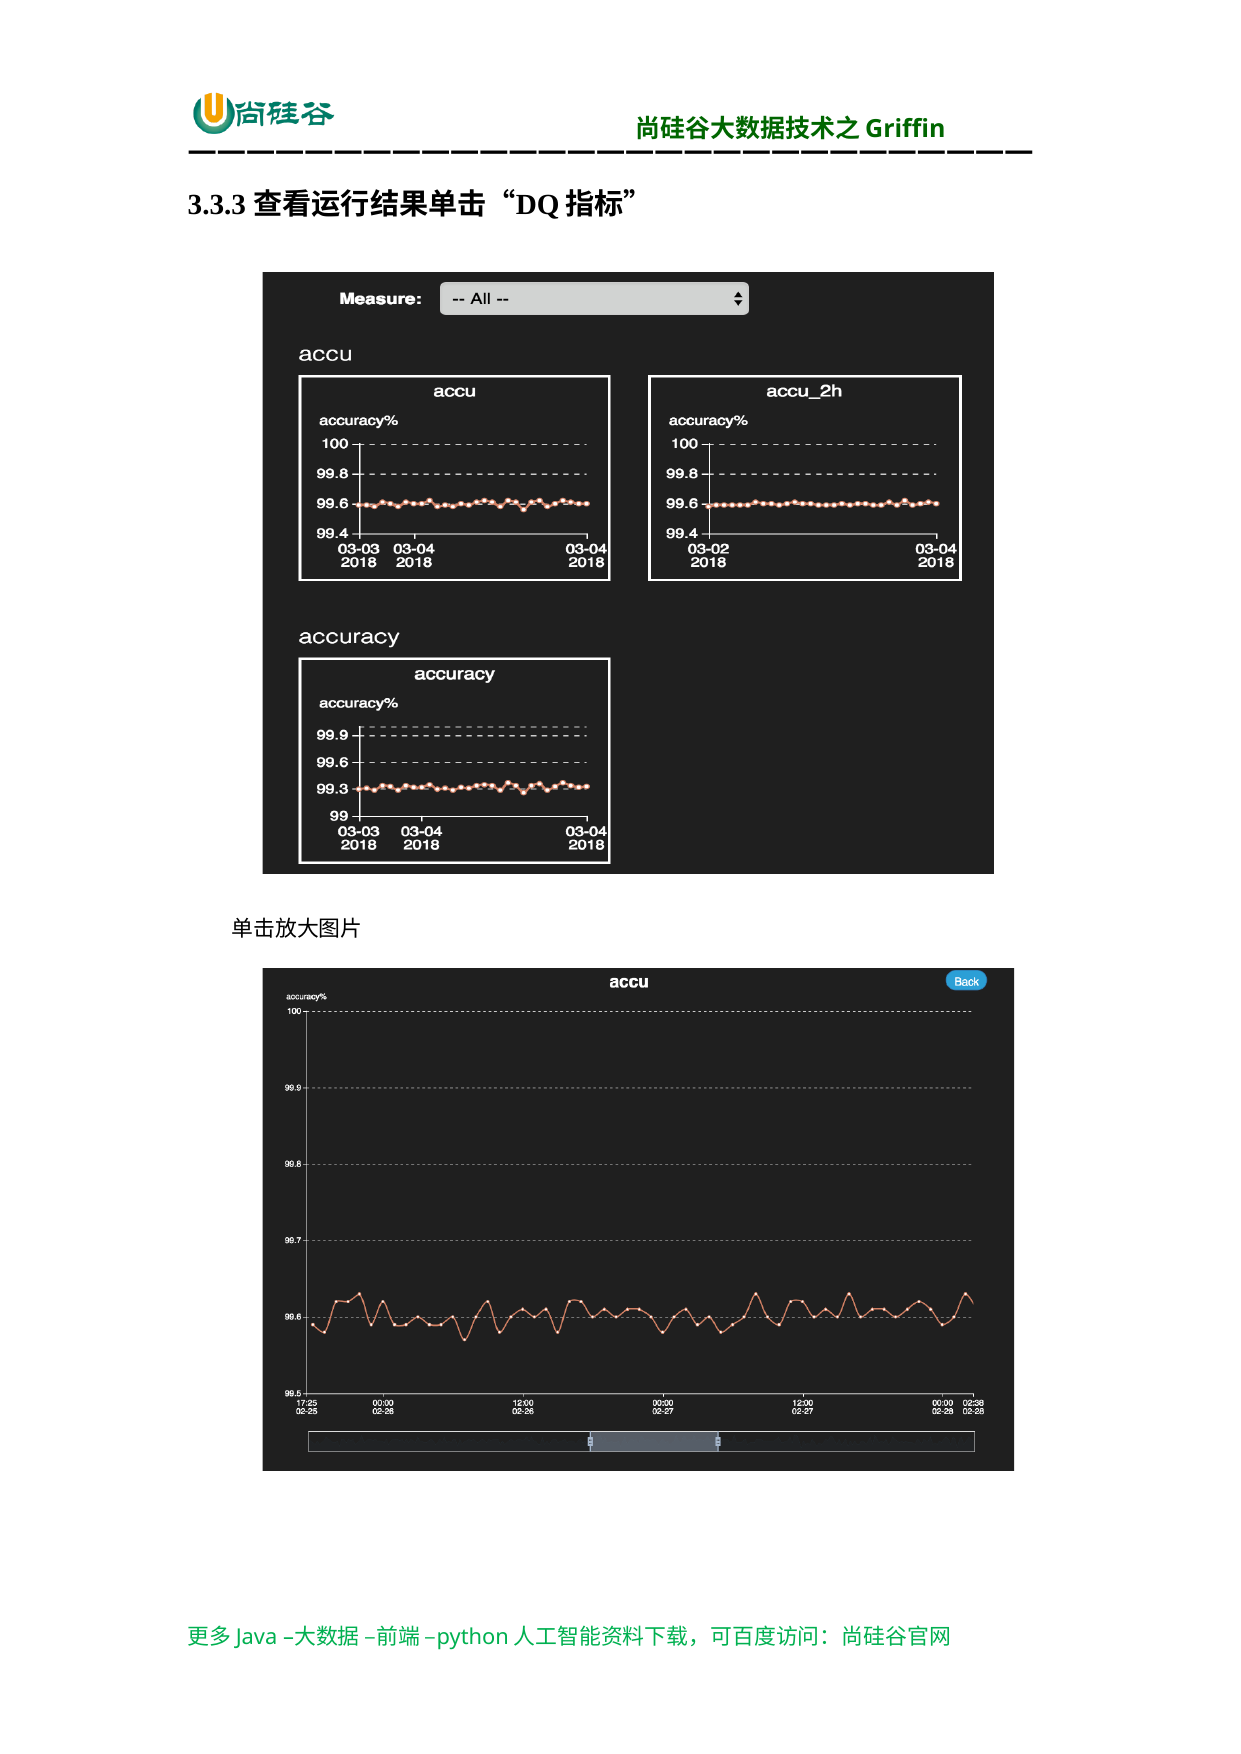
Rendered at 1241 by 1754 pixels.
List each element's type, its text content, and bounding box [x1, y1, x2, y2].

picture [262, 968, 1015, 1471]
picture [187, 88, 338, 138]
subtitle 3.3.3 查看运行结果单击“DQ指标” [187, 169, 1053, 234]
picture [262, 272, 994, 874]
text 单击放大图片 [187, 911, 1053, 943]
